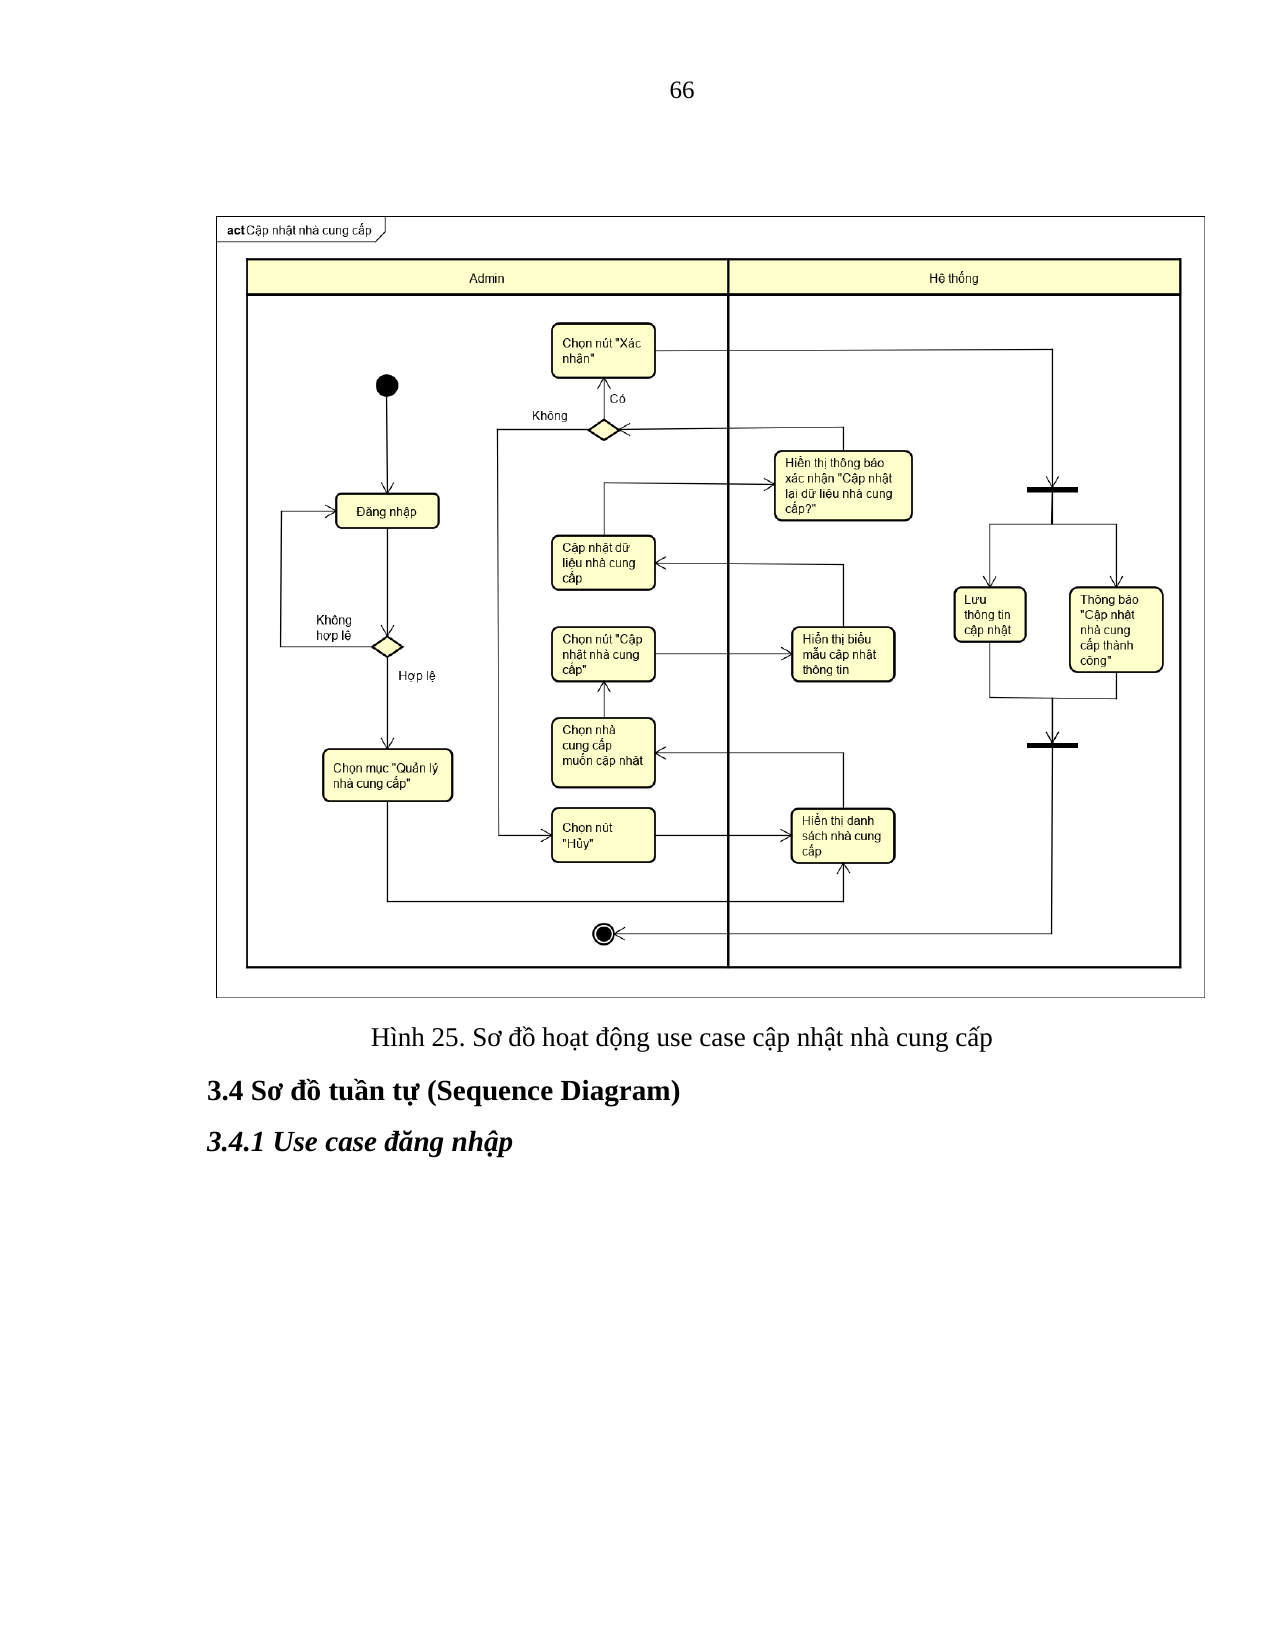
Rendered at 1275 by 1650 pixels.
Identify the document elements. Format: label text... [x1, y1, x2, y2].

picture [206, 206, 1214, 1007]
text 3.4 Sơ đồ tuần tự (Sequence Diagram) [207, 1073, 1157, 1107]
text Hình 25. Sơ đồ hoạt động use case cập nhật nhà cung cấp [207, 1021, 1157, 1052]
text 3.4.1 Use case đăng nhập [207, 1124, 1157, 1157]
